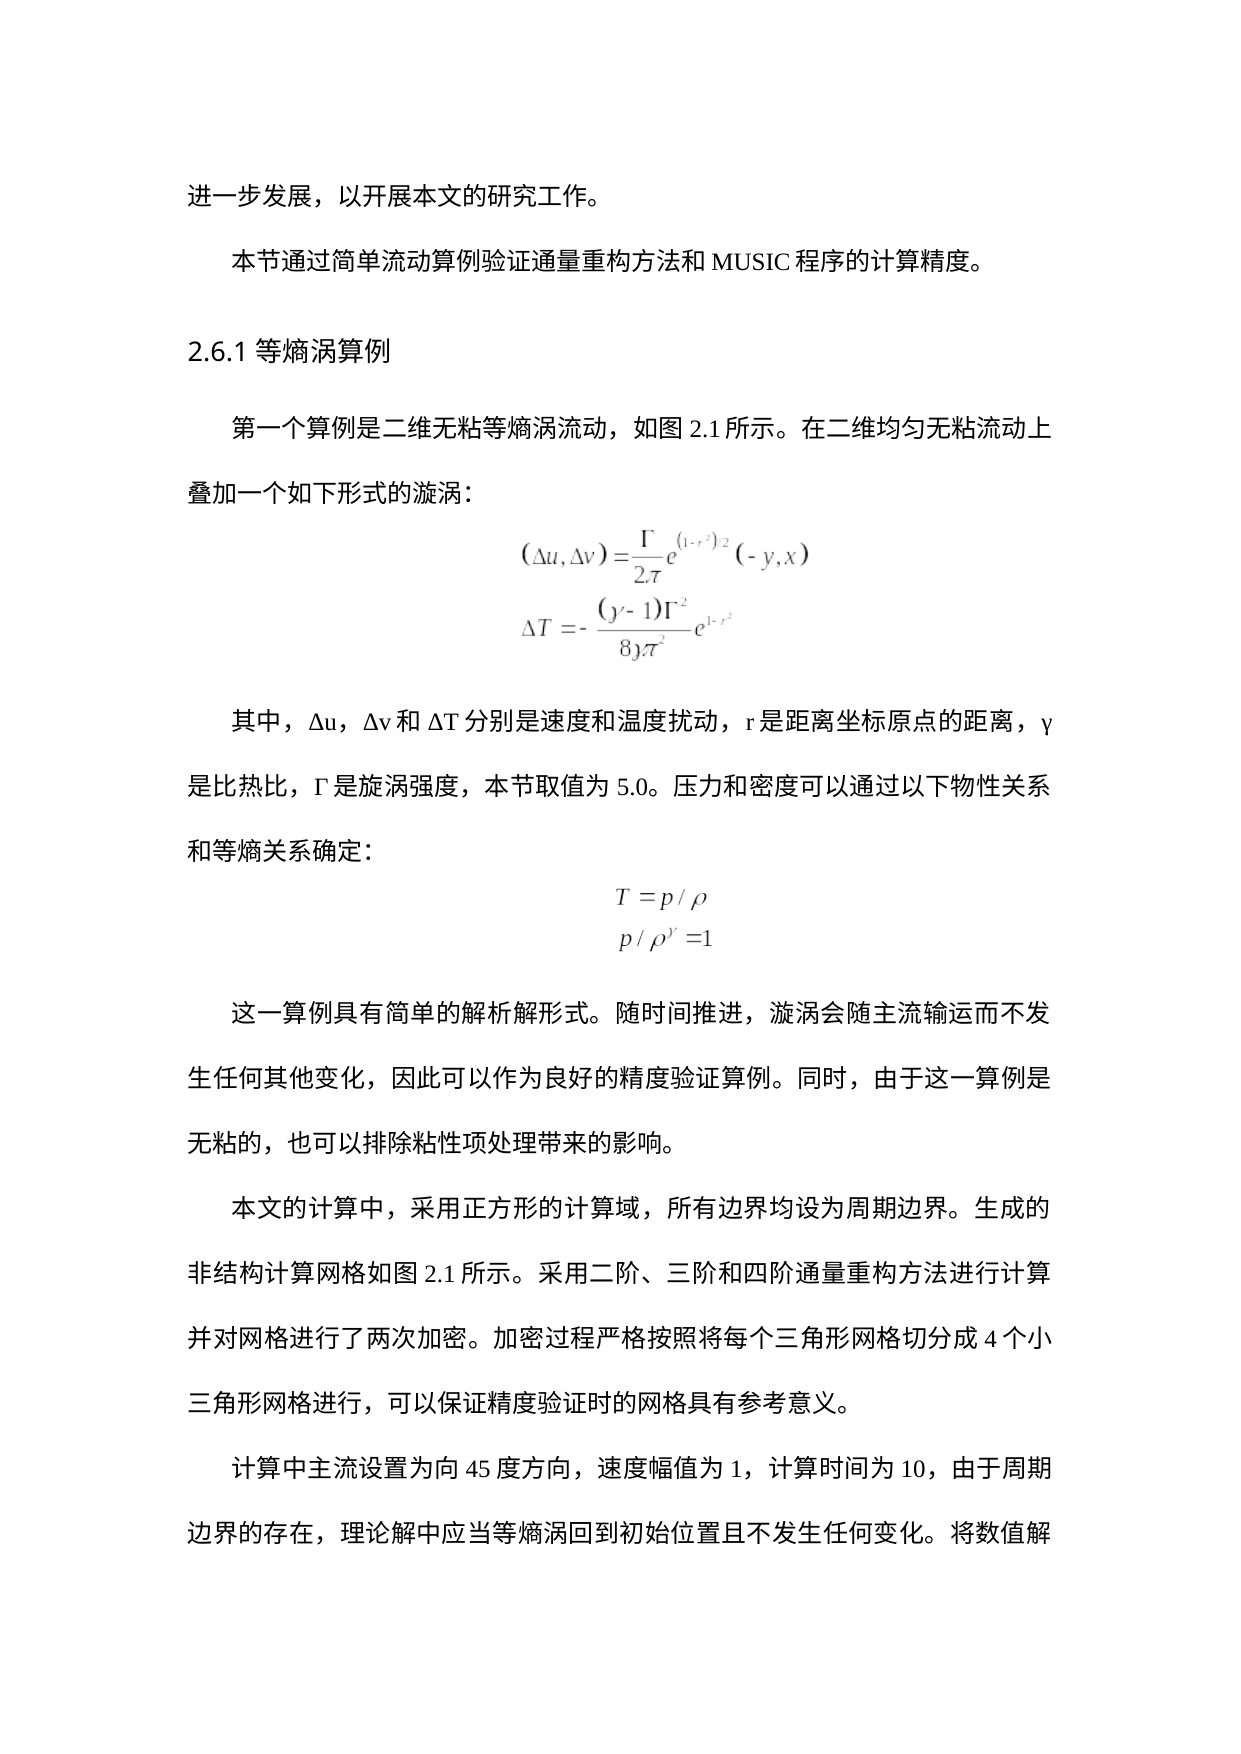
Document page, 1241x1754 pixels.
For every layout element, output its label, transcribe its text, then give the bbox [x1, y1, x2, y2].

subtitle 2.6.1 等熵涡算例 [187, 317, 1053, 382]
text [187, 1434, 1053, 1564]
text 本节通过简单流动算例验证通量重构方法和MUSIC程序的计算精度。 [187, 227, 1053, 292]
text 其中，Δu，Δv和ΔT分别是速度和温度扰动，r是距离坐标原点的距离，γ是比热比，Γ是旋涡强度，本节取值为5.0。压力和密度可以通过以下物性关系和等熵关系确定： [187, 687, 1053, 882]
text 这一算例具有简单的解析解形式。随时间推进，漩涡会随主流输运而不发生任何其他变化，因此可以作为良好的精度验证算例。同时，由于这一算例是无粘的，也可以排除粘性项处理带来的影响。 [187, 979, 1053, 1174]
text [187, 162, 1053, 227]
text 本文的计算中，采用正方形的计算域，所有边界均设为周期边界。生成的非结构计算网格如图2.1所示。采用二阶、三阶和四阶通量重构方法进行计算，并对网格进行了两次加密。加密过程严格按照将每个三角形网格切分成4个小三角形网格进行，可以保证精度验证时的网格具有参考意义。 [187, 1174, 1053, 1434]
text 第一个算例是二维无粘等熵涡流动，如图2.1所示。在二维均匀无粘流动上叠加一个如下形式的漩涡： [187, 394, 1053, 524]
